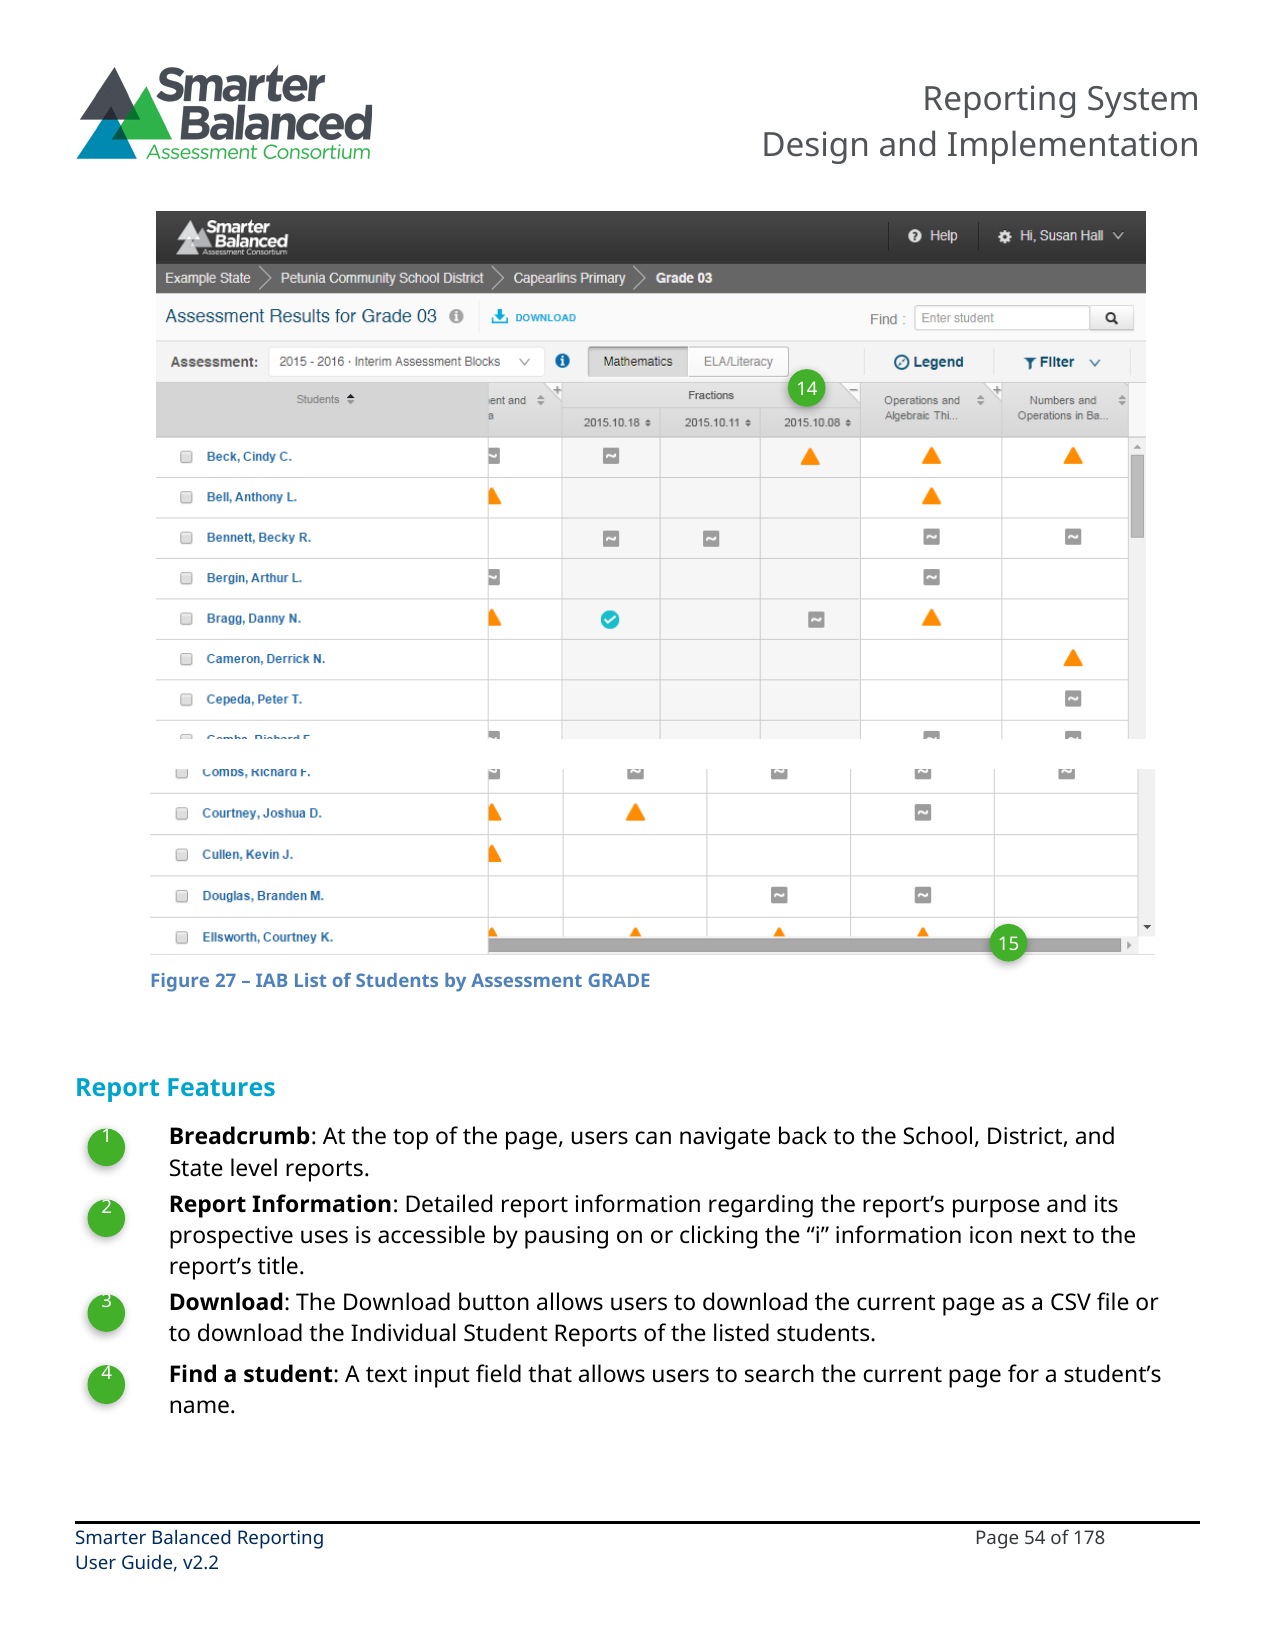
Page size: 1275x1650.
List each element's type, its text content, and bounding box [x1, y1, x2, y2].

table_cell User Testing [83, 1296, 127, 1339]
table_cell [63, 1353, 157, 1426]
picture [156, 211, 1146, 739]
table_cell Find a student: A text input field that allows users to search the current page for a student’s name. [157, 1353, 1188, 1426]
table_header [63, 1116, 157, 1187]
table_cell [63, 1282, 157, 1353]
table_cell [63, 1187, 157, 1282]
picture [76, 64, 373, 159]
table_cell All [83, 1367, 127, 1409]
table_cell Download: The Download button allows users to download the current page as a CSV file or to download the Individual Student Reports of the listed students. [157, 1282, 1188, 1353]
table_header Breadcrumb: At the top of the page, users can navigate back to the School, District, and State level reports. [157, 1116, 1188, 1187]
picture [150, 769, 1156, 955]
table_cell Report Information: Detailed report information regarding the report’s purpose and its prospective uses is accessible by pausing on or clicking the “i” information icon next to the report’s title. [157, 1187, 1188, 1282]
table_cell Report Information [83, 1130, 127, 1173]
subtitle Report Features [75, 1069, 1200, 1103]
